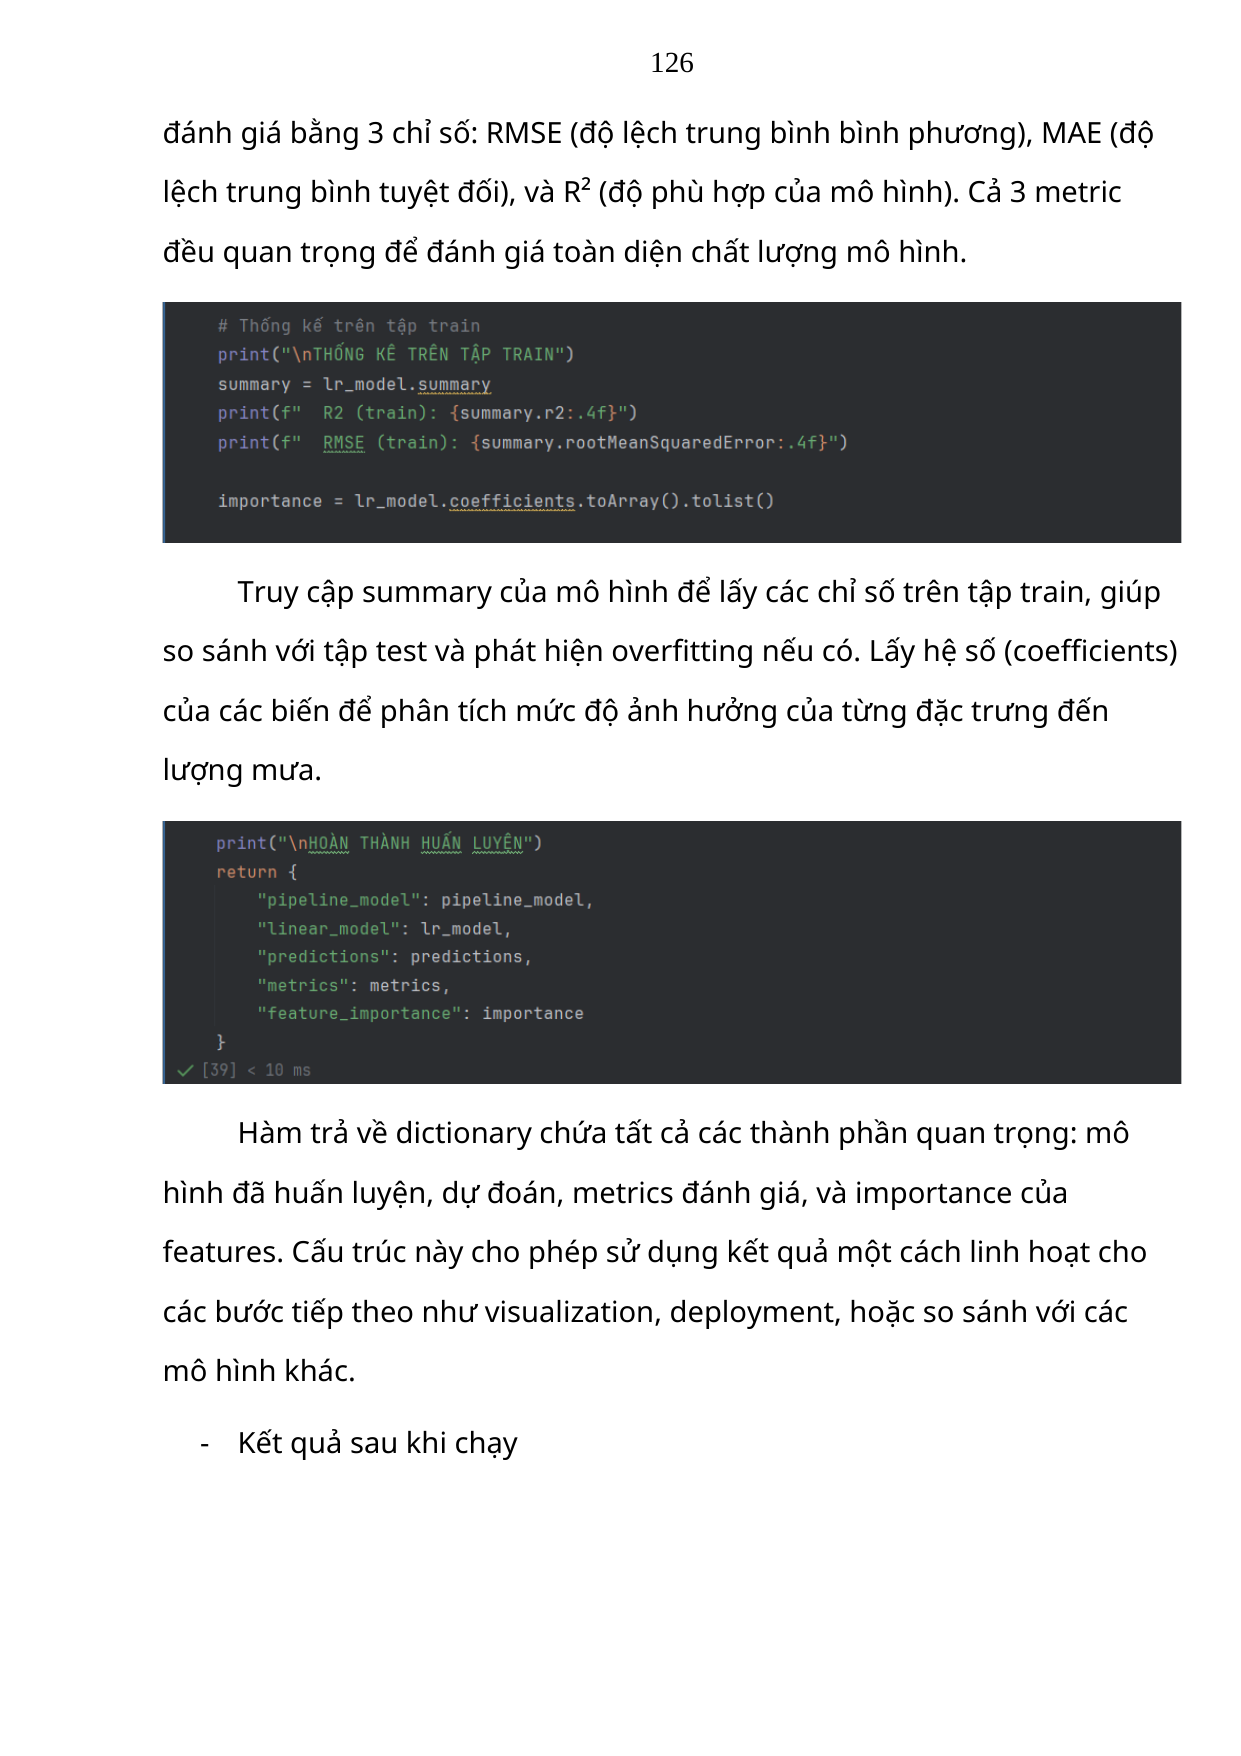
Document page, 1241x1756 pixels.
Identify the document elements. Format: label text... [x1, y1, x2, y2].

picture [162, 302, 1182, 543]
picture [162, 821, 1182, 1084]
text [162, 112, 1181, 271]
list Kết quả sau khi chạy [200, 1422, 1181, 1462]
text Truy cập summary của mô hình để lấy các chỉ số trên tập train, giúp so sánh với tập test và phát hiện overfitting nếu có. Lấy hệ số (coefficients) của các biến để phân tích mức độ ảnh hưởng của từng đặc trưng đến lượng mưa. [162, 571, 1181, 789]
text Hàm trả về dictionary chứa tất cả các thành phần quan trọng: mô hình đã huấn luyện, dự đoán, metrics đánh giá, và importance của features. Cấu trúc này cho phép sử dụng kết quả một cách linh hoạt cho các bước tiếp theo như visualization, deployment, hoặc so sánh với các mô hình khác. [162, 1112, 1181, 1390]
